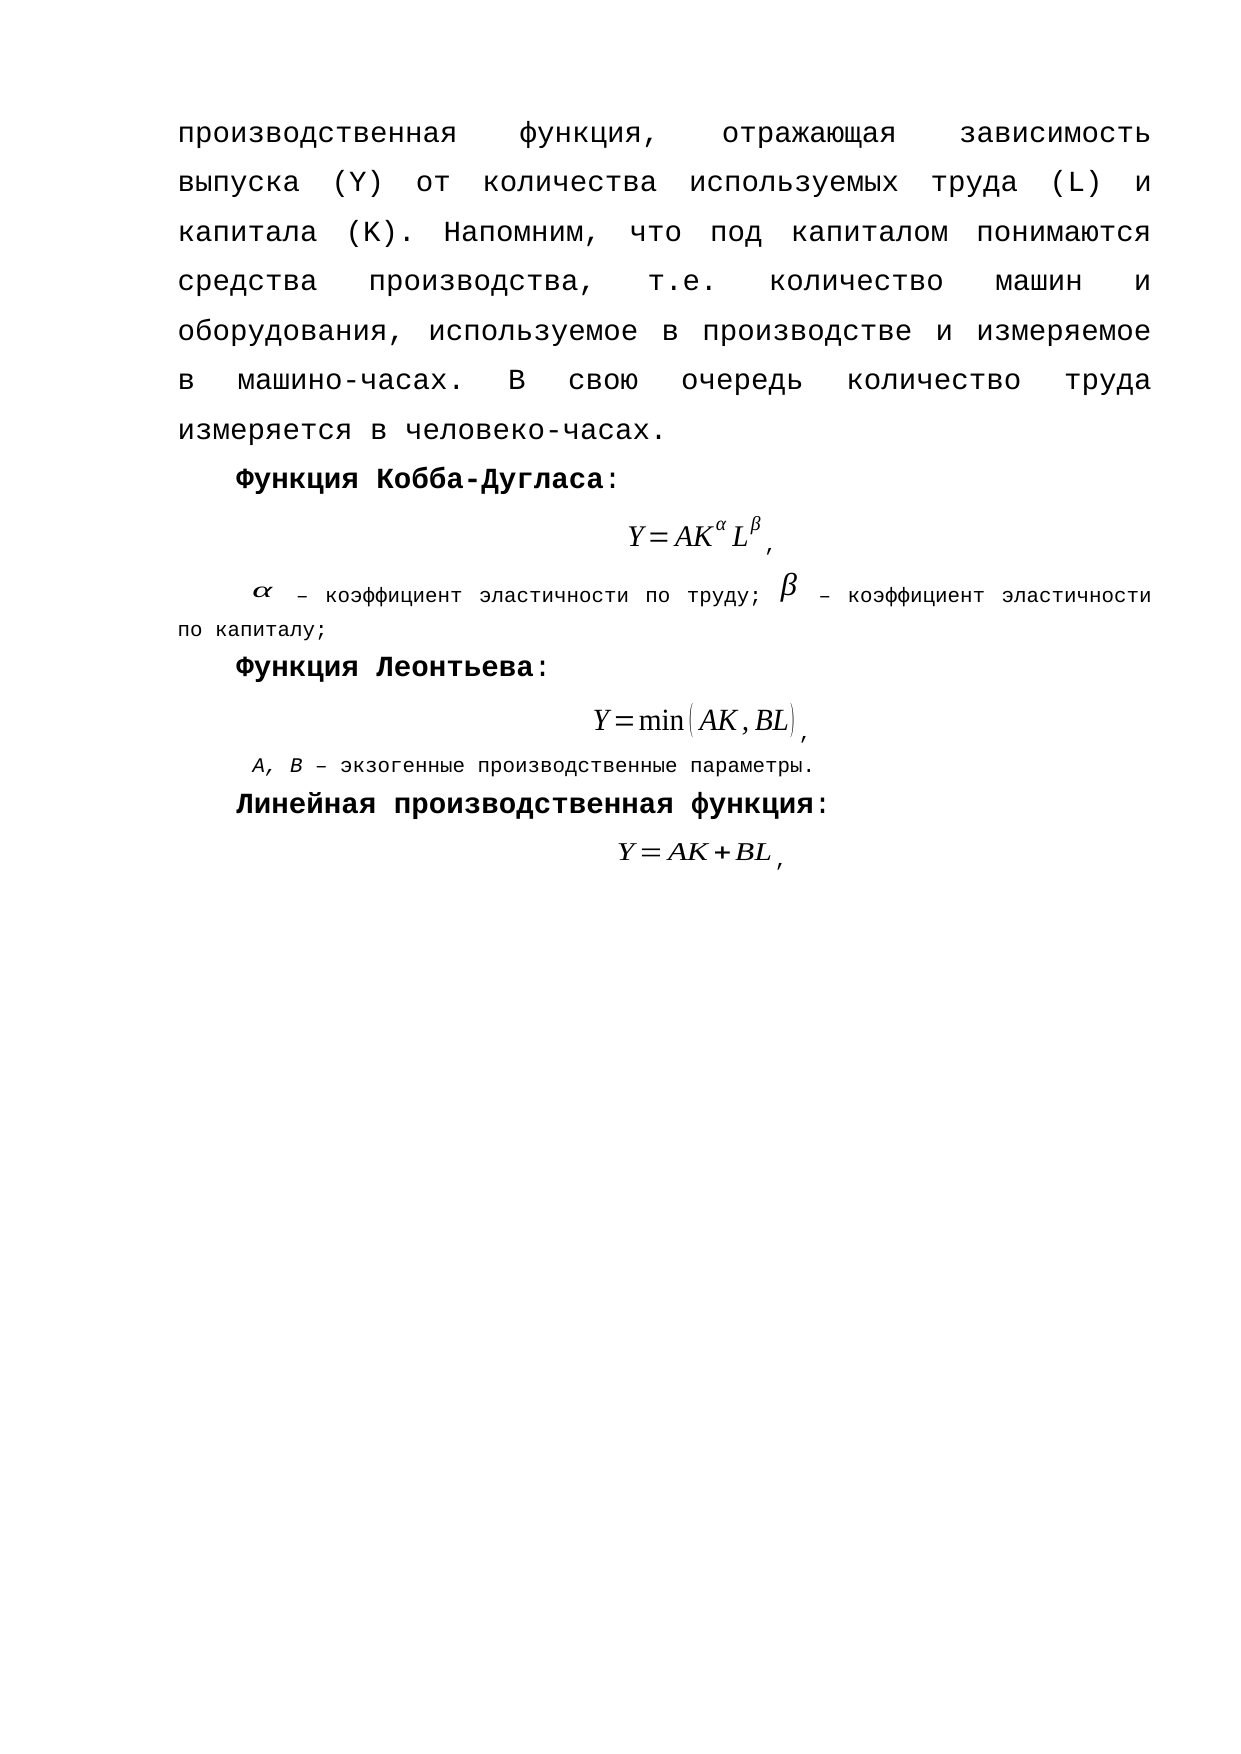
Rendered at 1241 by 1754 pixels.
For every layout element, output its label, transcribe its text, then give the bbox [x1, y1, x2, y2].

text Функция Кобба-Дугласа: [177, 464, 1152, 497]
text , [177, 838, 1152, 873]
text Функция Леонтьева: [177, 652, 1152, 685]
text , [177, 514, 1152, 558]
text , [177, 702, 1152, 746]
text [177, 118, 1152, 448]
text Линейная производственная функция: [177, 789, 1152, 822]
text A, B – экзогенные производственные параметры. [177, 755, 1152, 779]
text – коэффициент эластичности по труду; – коэффициент эластичности по капиталу; [177, 568, 1152, 642]
